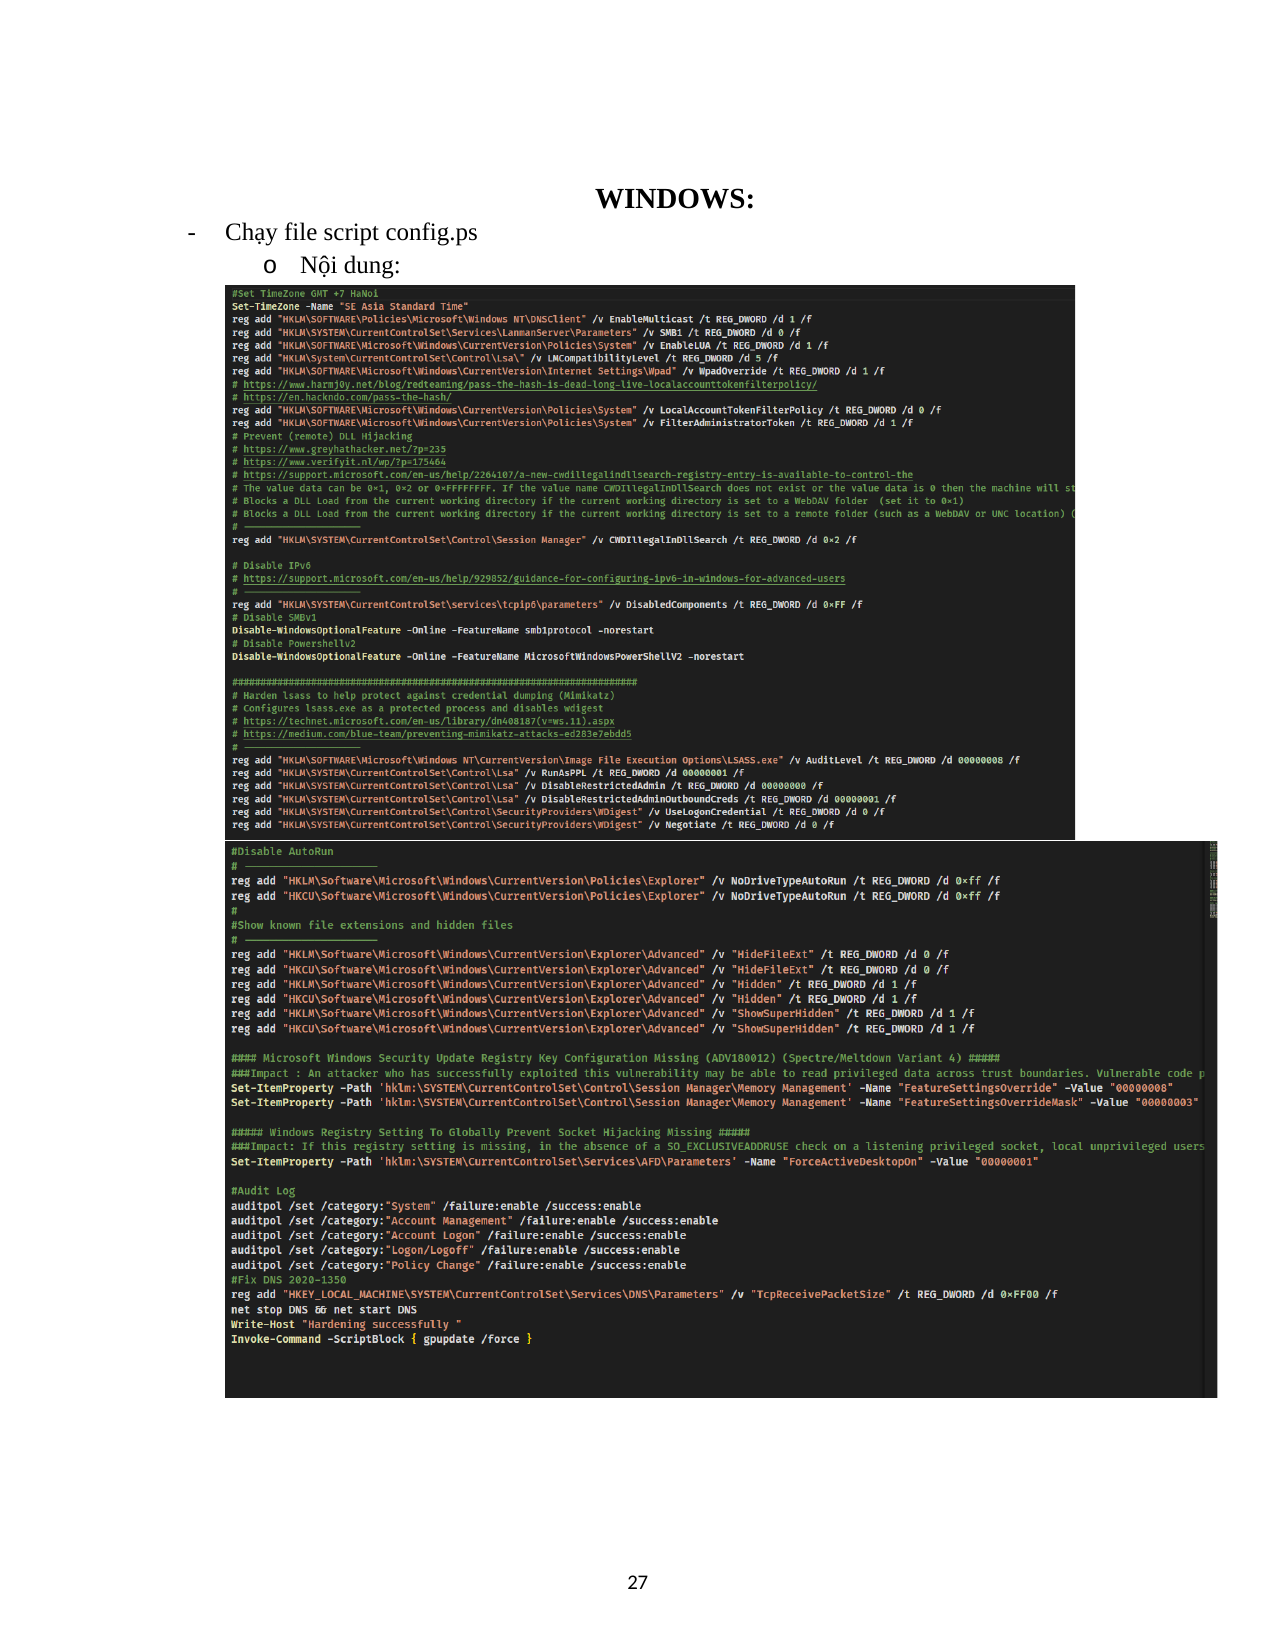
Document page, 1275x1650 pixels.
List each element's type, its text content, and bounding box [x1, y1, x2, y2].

list Chạy file script config.ps [187, 217, 1125, 246]
list Nội dung: [262, 250, 1125, 281]
picture [225, 841, 1218, 1398]
list WINDOWS: [225, 181, 1125, 214]
picture [225, 285, 1075, 840]
